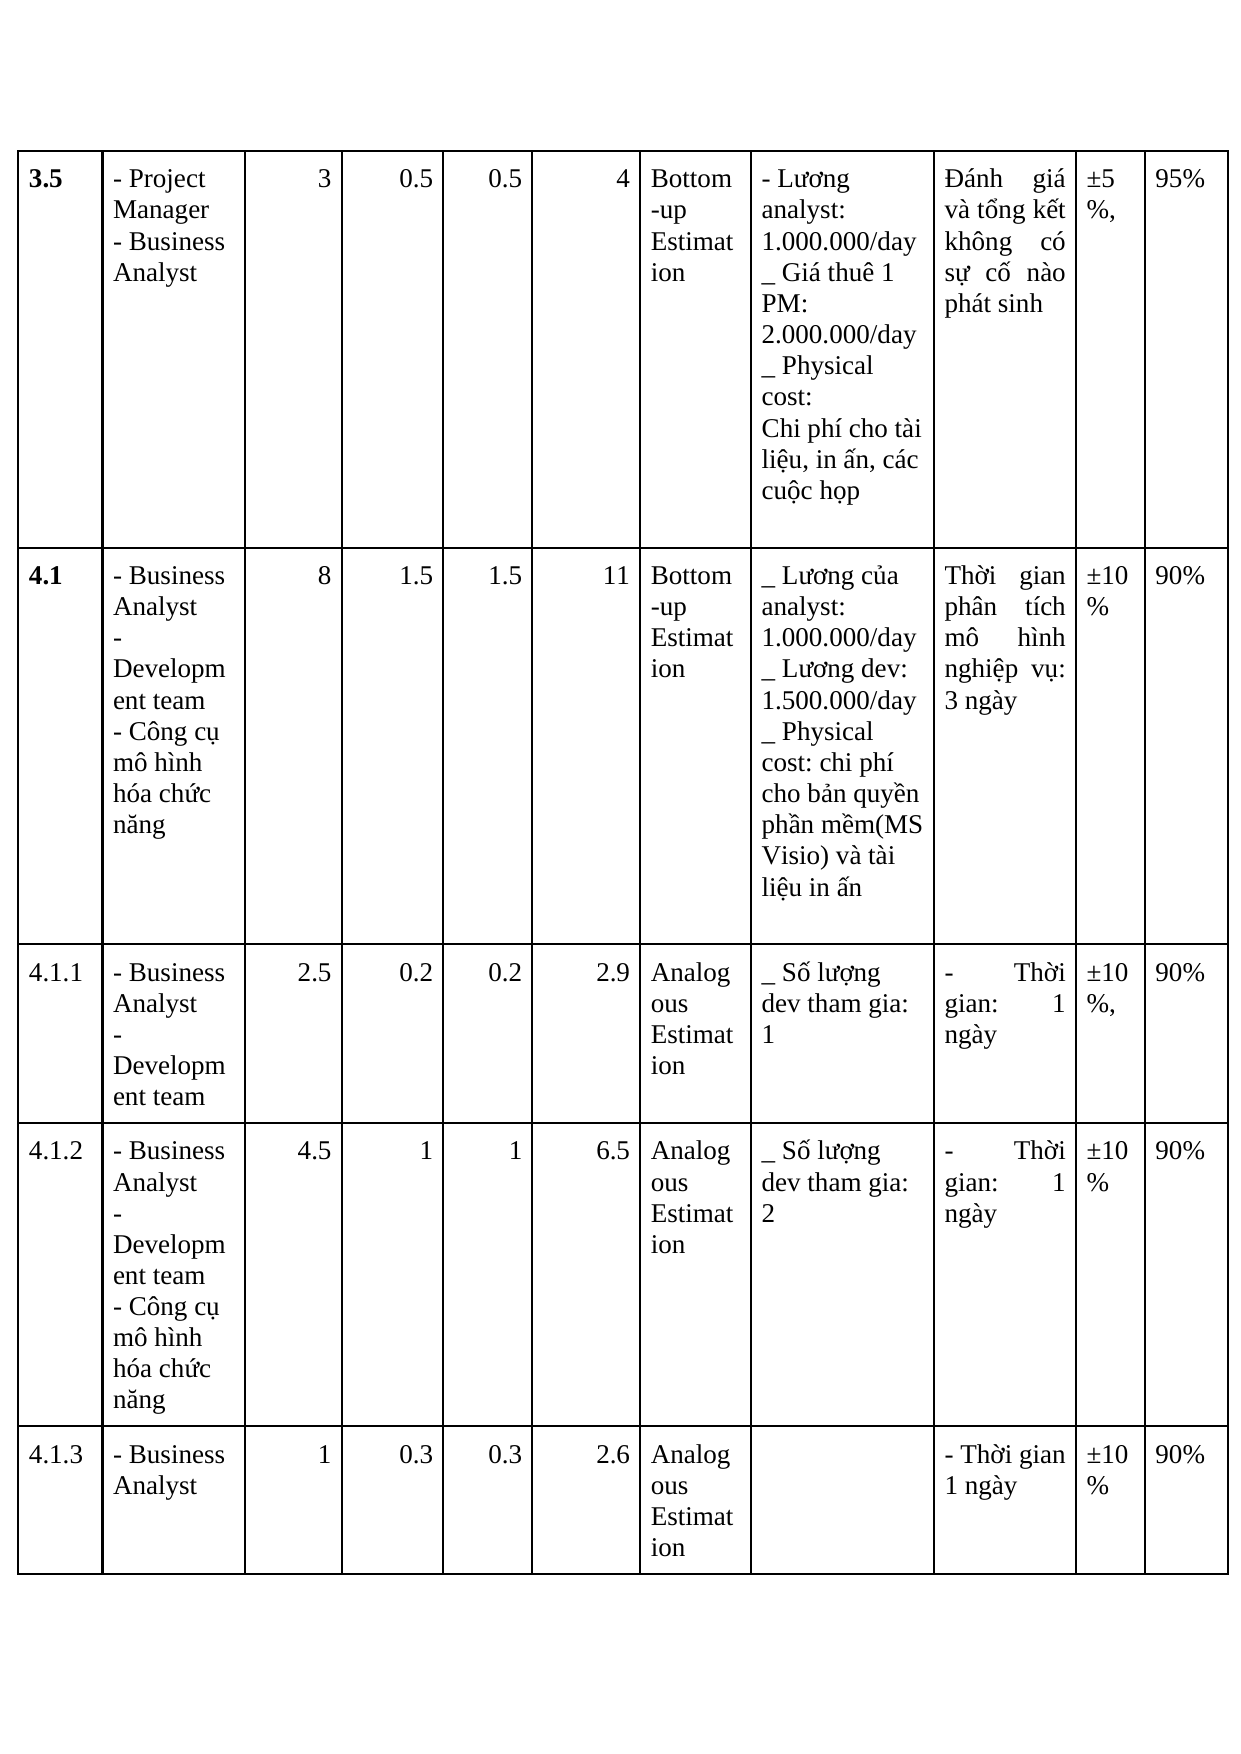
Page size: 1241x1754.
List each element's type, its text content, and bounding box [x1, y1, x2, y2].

table_cell 1 [444, 1124, 531, 1425]
table_cell 0.5 [444, 152, 531, 547]
table_cell 4.5 [246, 1124, 341, 1425]
table_cell Bottom-up Estimation [641, 549, 750, 943]
table_cell - Thời gian: 1 ngày [935, 945, 1075, 1122]
table_cell ±5%, [1077, 152, 1144, 547]
table_cell 0.2 [444, 945, 531, 1122]
table_cell 0.2 [343, 945, 442, 1122]
table_cell 90% [1146, 945, 1227, 1122]
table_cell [641, 1427, 750, 1573]
table_cell [752, 1427, 933, 1573]
table_cell 3 [246, 152, 341, 547]
table_cell 0.3 [343, 1427, 442, 1573]
table_cell ±10% [1077, 549, 1144, 943]
table_cell _ Số lượng dev tham gia: 2 [752, 1124, 933, 1425]
table_cell _ Lương của analyst: 1.000.000/day _ Lương dev: 1.500.000/day _ Physical cost: chi phí cho bản quyền phần mềm(MS Visio) và tài liệu in ấn [752, 549, 933, 943]
table_cell 11 [533, 549, 639, 943]
table_cell 4 [533, 152, 639, 547]
table_cell 95% [1146, 152, 1227, 547]
table_cell 1.5 [444, 549, 531, 943]
table_cell ±10%, [1077, 945, 1144, 1122]
table_cell Đánh giá và tổng kết không có sự cố nào phát sinh [935, 152, 1075, 547]
table_cell 90% [1146, 1427, 1227, 1573]
table_cell 90% [1146, 1124, 1227, 1425]
table_cell - Business Analyst - Development team - Công cụ mô hình hóa chức năng [104, 549, 244, 943]
table_cell 4.1 [19, 549, 101, 943]
table_cell 4.1.1 [19, 945, 101, 1122]
table_cell - Thời gian 1 ngày [935, 1427, 1075, 1573]
table_cell 3.5 [19, 152, 101, 547]
table_cell - Business Analyst [104, 1427, 244, 1573]
table_cell 6.5 [533, 1124, 639, 1425]
table_cell 0.3 [444, 1427, 531, 1573]
table_cell - Business Analyst - Development team - Công cụ mô hình hóa chức năng [104, 1124, 244, 1425]
table_cell _ Số lượng dev tham gia: 1 [752, 945, 933, 1122]
table_cell ±10% [1077, 1427, 1144, 1573]
table_cell ±10% [1077, 1124, 1144, 1425]
table_cell 8 [246, 549, 341, 943]
table_cell 90% [1146, 549, 1227, 943]
table_cell - Lương analyst: 1.000.000/day _ Giá thuê 1 PM: 2.000.000/day _ Physical cost: Chi phí cho tài liệu, in ấn, các cuộc họp [752, 152, 933, 547]
table_cell 2.6 [533, 1427, 639, 1573]
table_cell 1 [246, 1427, 341, 1573]
table_cell - Project Manager - Business Analyst [104, 152, 244, 547]
table_cell Thời gian phân tích mô hình nghiệp vụ: 3 ngày [935, 549, 1075, 943]
table_cell Analogous Estimation [641, 945, 750, 1122]
table_cell Analogous Estimation [641, 1124, 750, 1425]
table_cell 4.1.3 [19, 1427, 101, 1573]
table_cell - Business Analyst - Development team [104, 945, 244, 1122]
table_cell 2.5 [246, 945, 341, 1122]
table_cell 2.9 [533, 945, 639, 1122]
table_cell 0.5 [343, 152, 442, 547]
table_cell 4.1.2 [19, 1124, 101, 1425]
table_cell 1 [343, 1124, 442, 1425]
table_cell Bottom-up Estimation [641, 152, 750, 547]
table_cell 1.5 [343, 549, 442, 943]
table_cell - Thời gian: 1 ngày [935, 1124, 1075, 1425]
